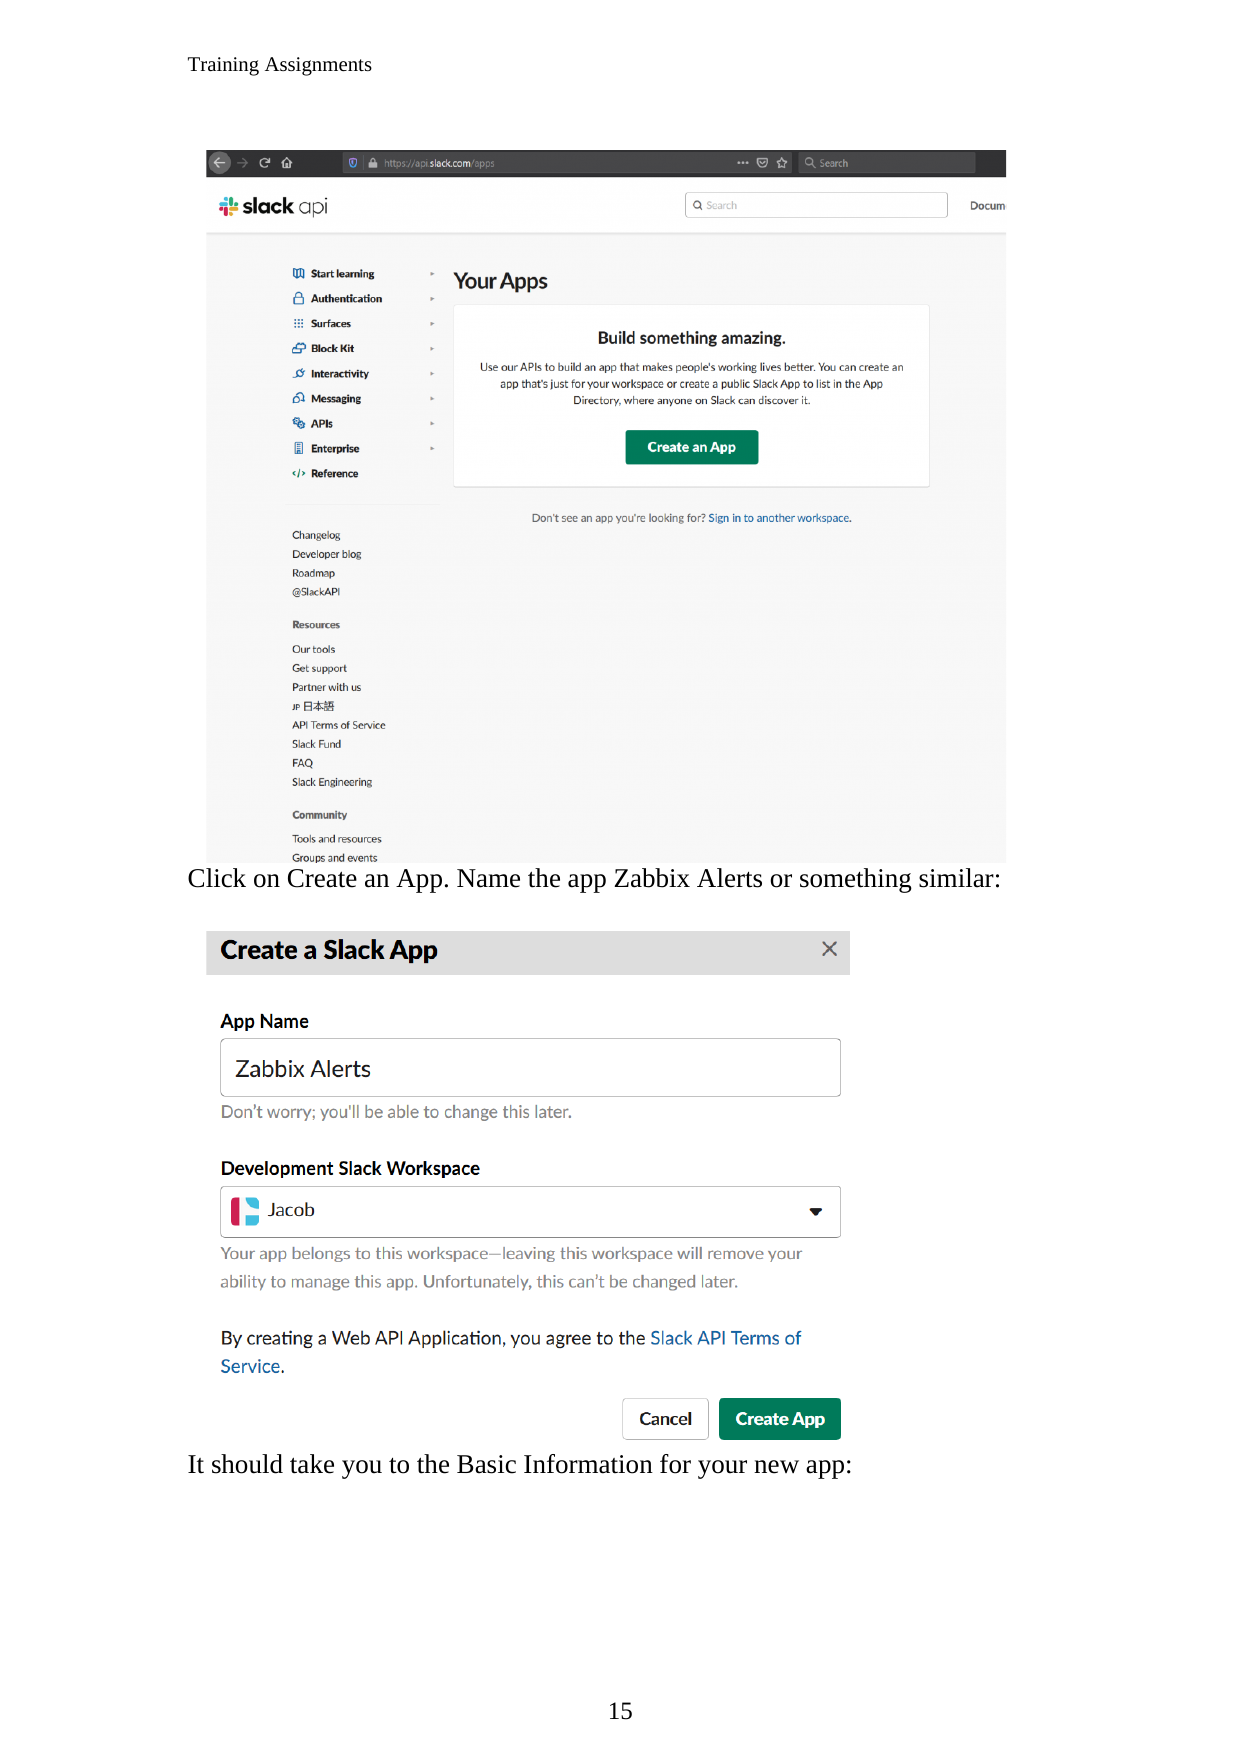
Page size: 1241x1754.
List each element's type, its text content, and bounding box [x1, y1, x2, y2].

text Click on Create an App. Name the app Zabbix Alerts or something similar: [187, 862, 1053, 894]
text It should take you to the Basic Information for your new app: [187, 1448, 1053, 1479]
